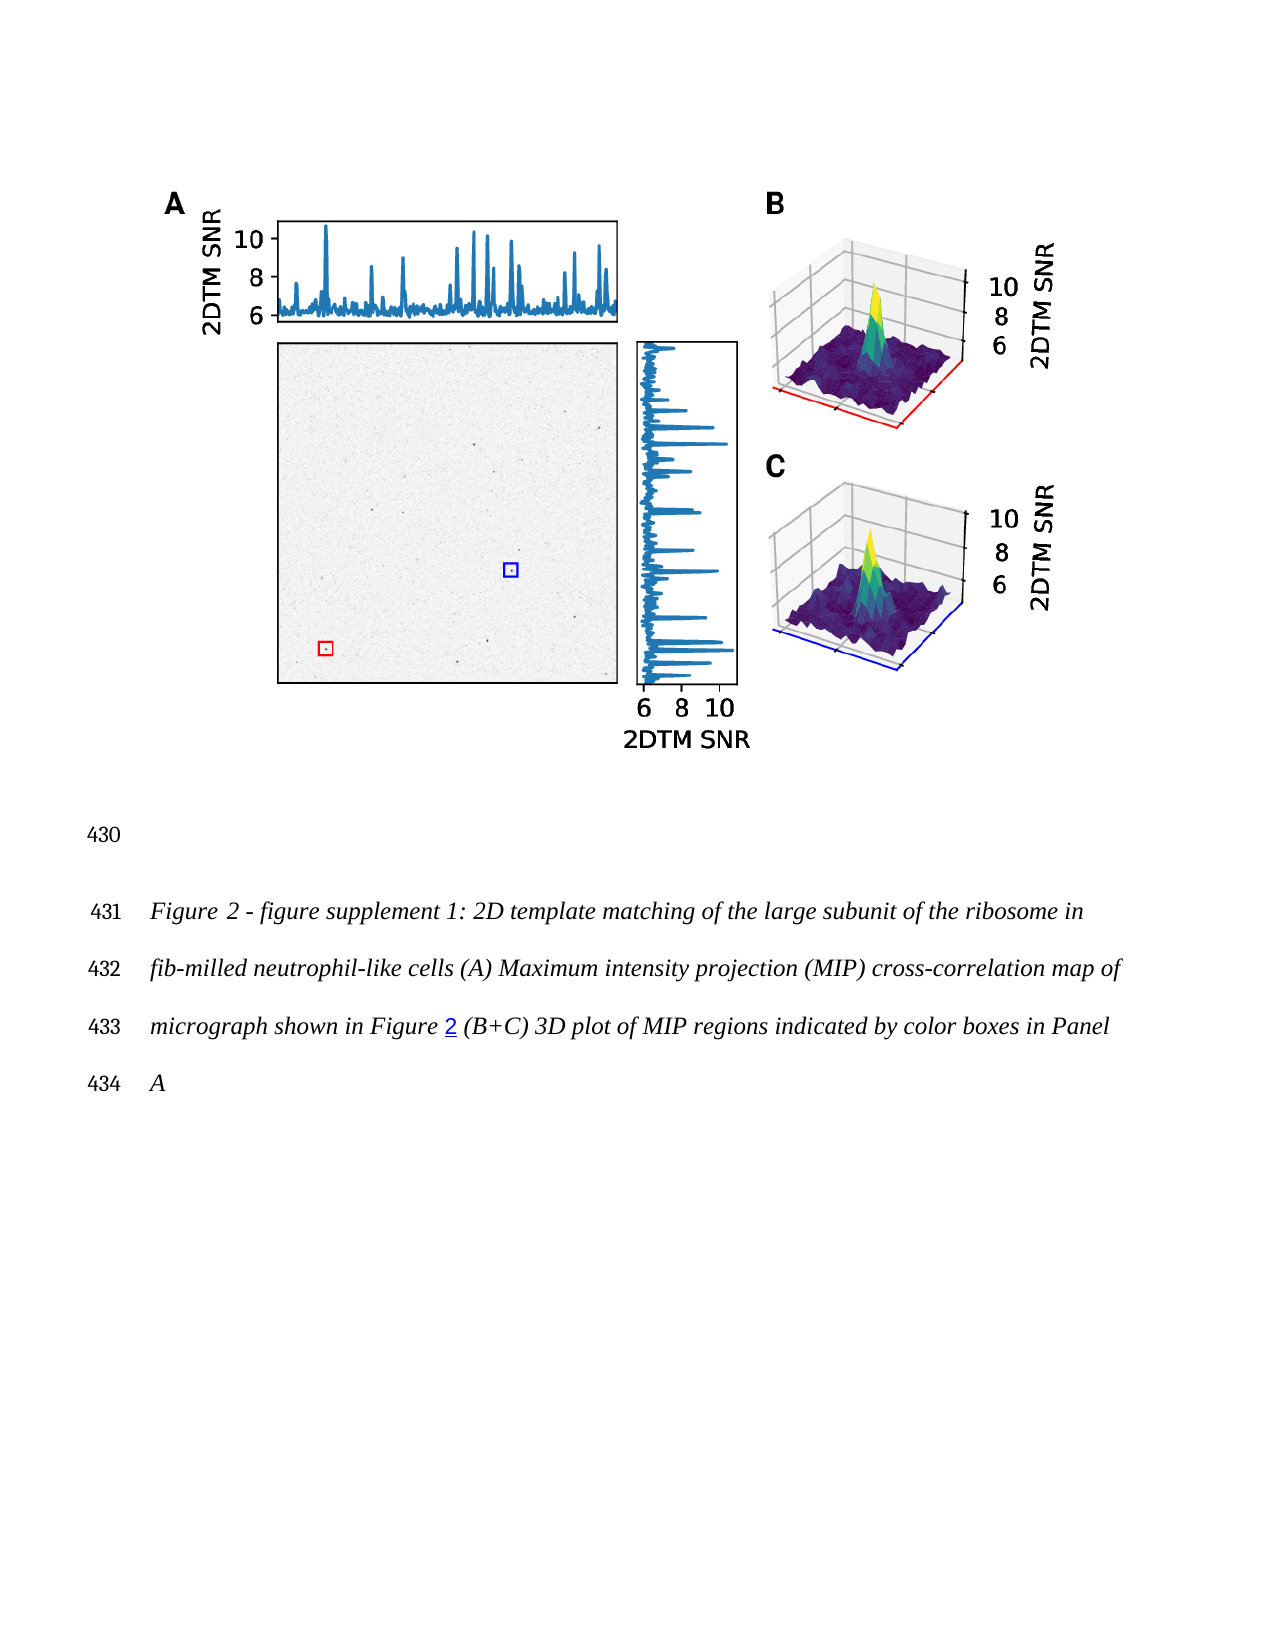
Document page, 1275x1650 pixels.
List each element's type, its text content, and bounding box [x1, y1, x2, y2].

text Figure 2 - figure supplement 1: 2D template matching of the large subunit of the ribosome in fib-milled neutrophil-like cells (A) Maximum intensity projection (MIP) cross-correlation map of micrograph shown in Figure 2 (B+C) 3D plot of MIP regions indicated by color boxes in Panel A [150, 896, 1125, 1097]
picture [150, 150, 1125, 843]
